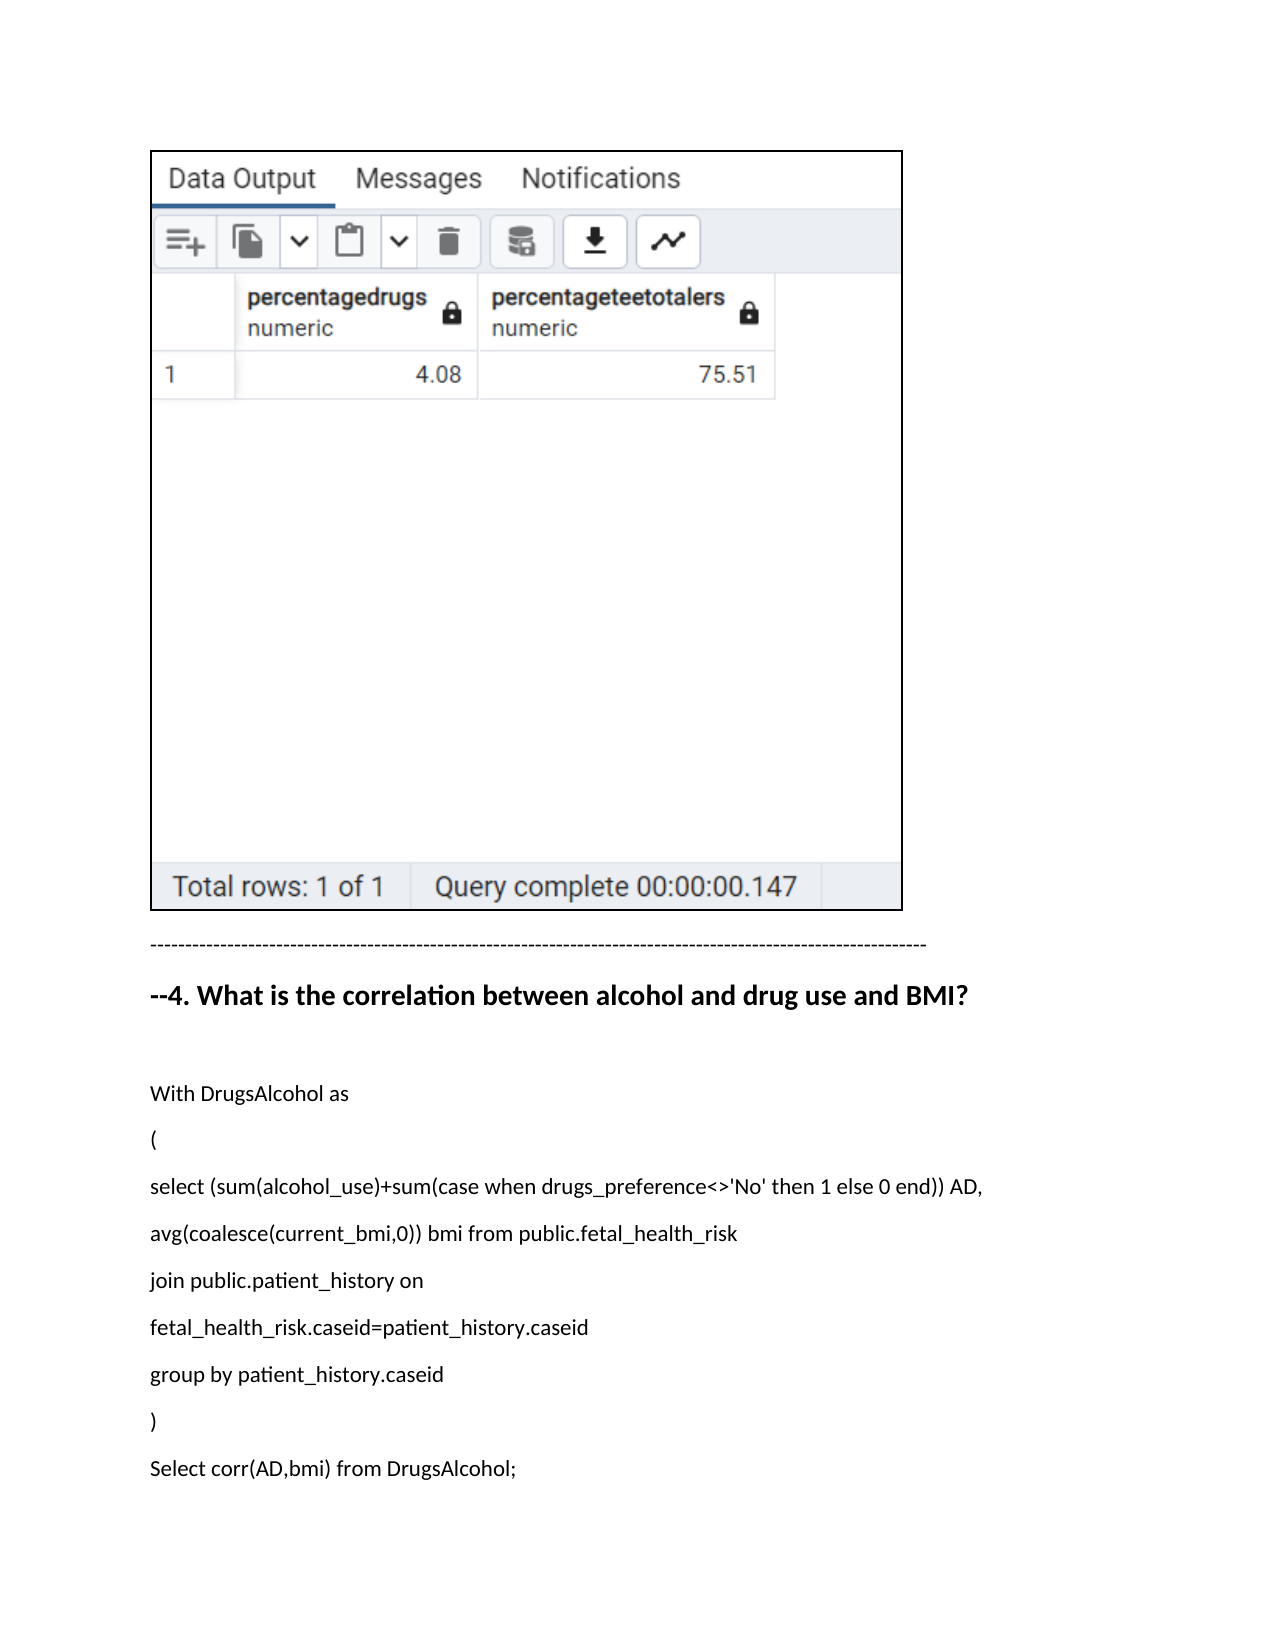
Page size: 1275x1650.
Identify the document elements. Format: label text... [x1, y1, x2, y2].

text group by patient_history.caseid [150, 1360, 1125, 1388]
text avg(coalesce(current_bmi,0)) bmi from public.fetal_health_risk [150, 1219, 1125, 1247]
text ) [150, 1407, 1125, 1435]
text With DrugsAlcohol as [150, 1079, 1125, 1107]
text join public.patient_history on [150, 1266, 1125, 1294]
text fetal_health_risk.caseid=patient_history.caseid [150, 1313, 1125, 1341]
text select (sum(alcohol_use)+sum(case when drugs_preference<>'No' then 1 else 0 end)) AD, [150, 1172, 1125, 1200]
text --4. What is the correlation between alcohol and drug use and BMI? [150, 977, 1125, 1012]
text --------------------------------------------------------------------------------------------------------------- [150, 930, 1125, 958]
text ( [150, 1126, 1125, 1153]
picture [152, 152, 901, 909]
text Select corr(AD,bmi) from DrugsAlcohol; [150, 1454, 1125, 1482]
